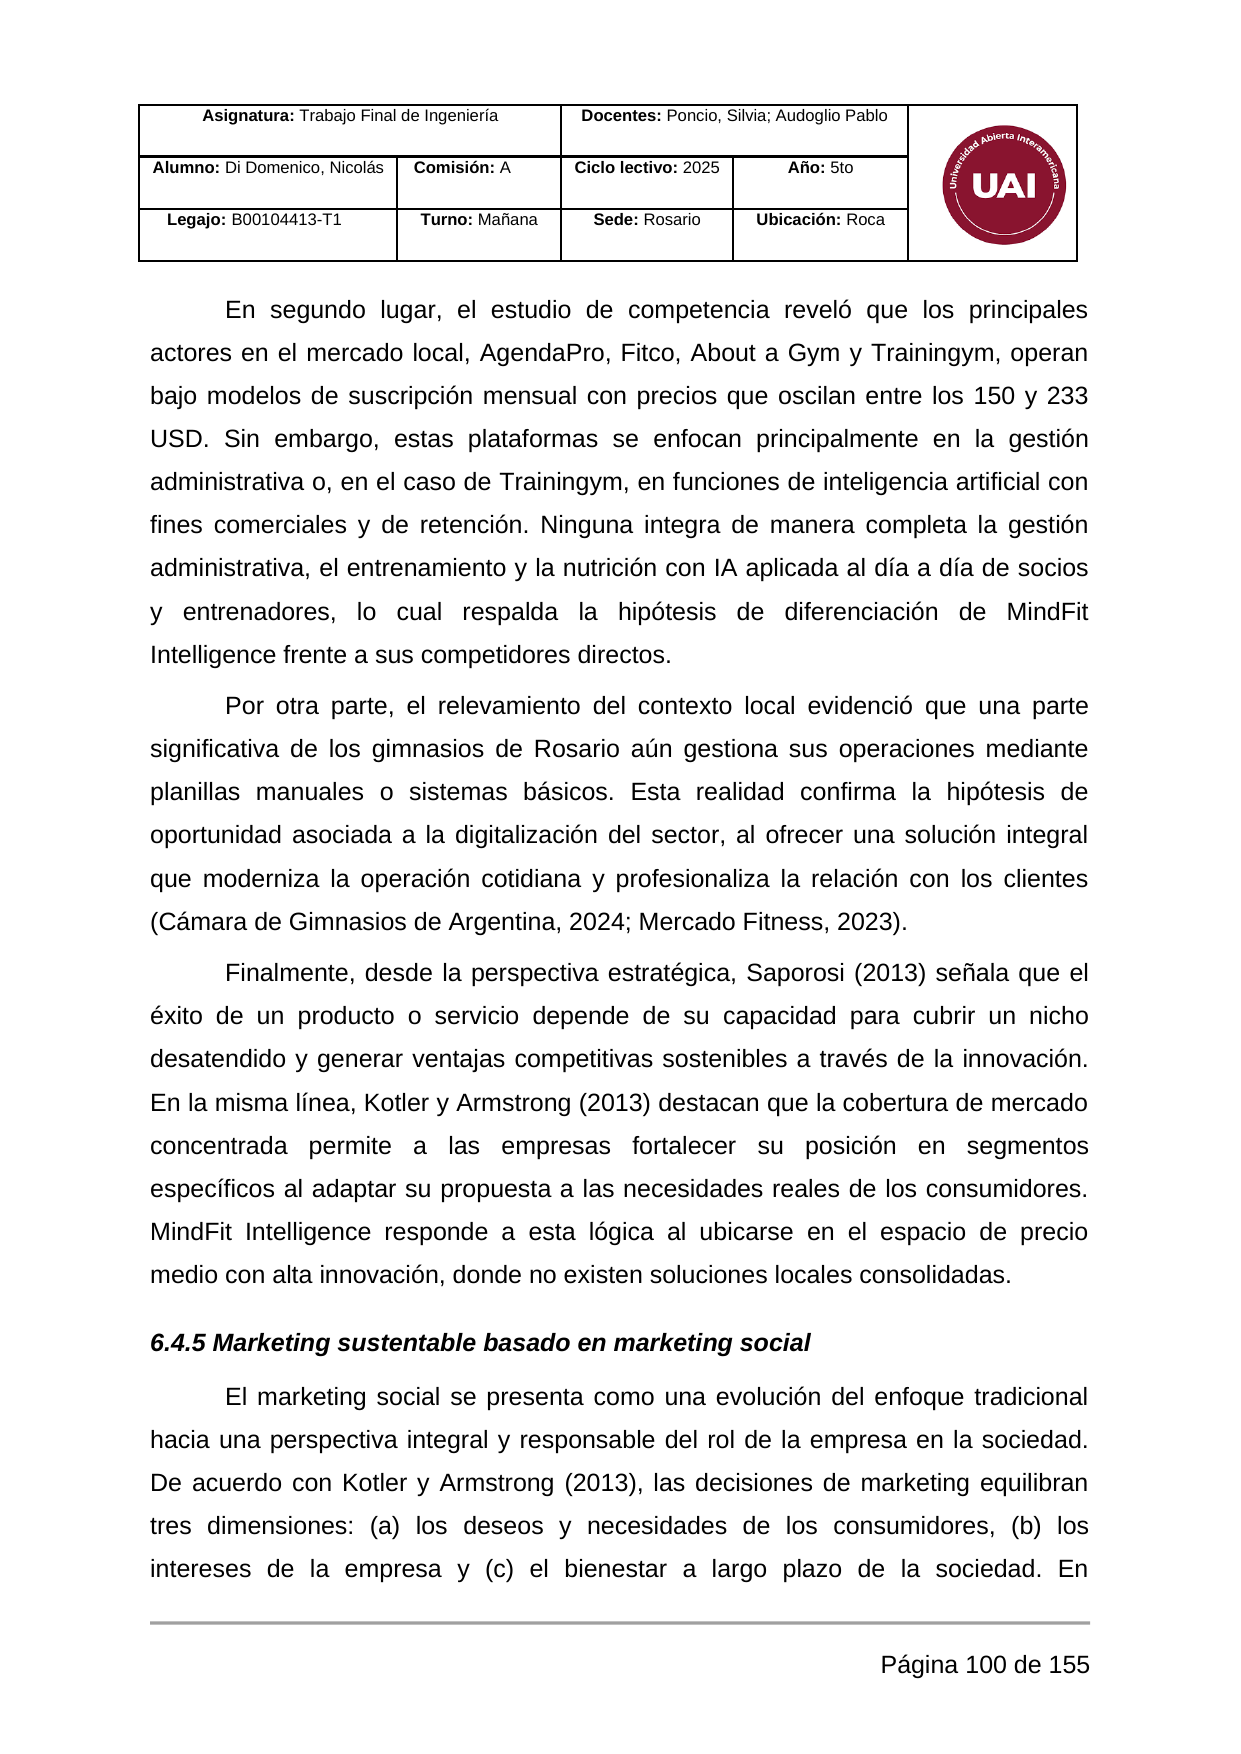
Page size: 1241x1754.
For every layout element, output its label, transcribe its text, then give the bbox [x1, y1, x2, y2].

picture [939, 118, 1068, 150]
text Por otra parte, el relevamiento del contexto local evidenció que una parte significativa de los gimnasios de Rosario aún gestiona sus operaciones mediante planillas manuales o sistemas básicos. Esta realidad confirma la hipótesis de oportunidad asociada a la digitalización del sector, al ofrecer una solución integral que moderniza la operación cotidiana y profesionaliza la relación con los clientes (Cámara de Gimnasios de Argentina, 2024; Mercado Fitness, 2023). [150, 691, 1090, 936]
text Finalmente, desde la perspectiva estratégica, Saporosi (2013) señala que el éxito de un producto o servicio depende de su capacidad para cubrir un nicho desatendido y generar ventajas competitivas sostenibles a través de la innovación. En la misma línea, Kotler y Armstrong (2013) destacan que la cobertura de mercado concentrada permite a las empresas fortalecer su posición en segmentos específicos al adaptar su propuesta a las necesidades reales de los consumidores. MindFit Intelligence responde a esta lógica al ubicarse en el espacio de precio medio con alta innovación, donde no existen soluciones locales consolidadas. [150, 958, 1090, 1289]
text En segundo lugar, el estudio de competencia reveló que los principales actores en el mercado local, AgendaPro, Fitco, About a Gym y Trainingym, operan bajo modelos de suscripción mensual con precios que oscilan entre los 150 y 233 USD. Sin embargo, estas plataformas se enfocan principalmente en la gestión administrativa o, en el caso de Trainingym, en funciones de inteligencia artificial con fines comerciales y de retención. Ninguna integra de manera completa la gestión administrativa, el entrenamiento y la nutrición con IA aplicada al día a día de socios y entrenadores, lo cual respalda la hipótesis de diferenciación de MindFit Intelligence frente a sus competidores directos. [150, 150, 1090, 668]
subtitle 6.4.5 Marketing sustentable basado en marketing social [150, 1328, 1090, 1357]
